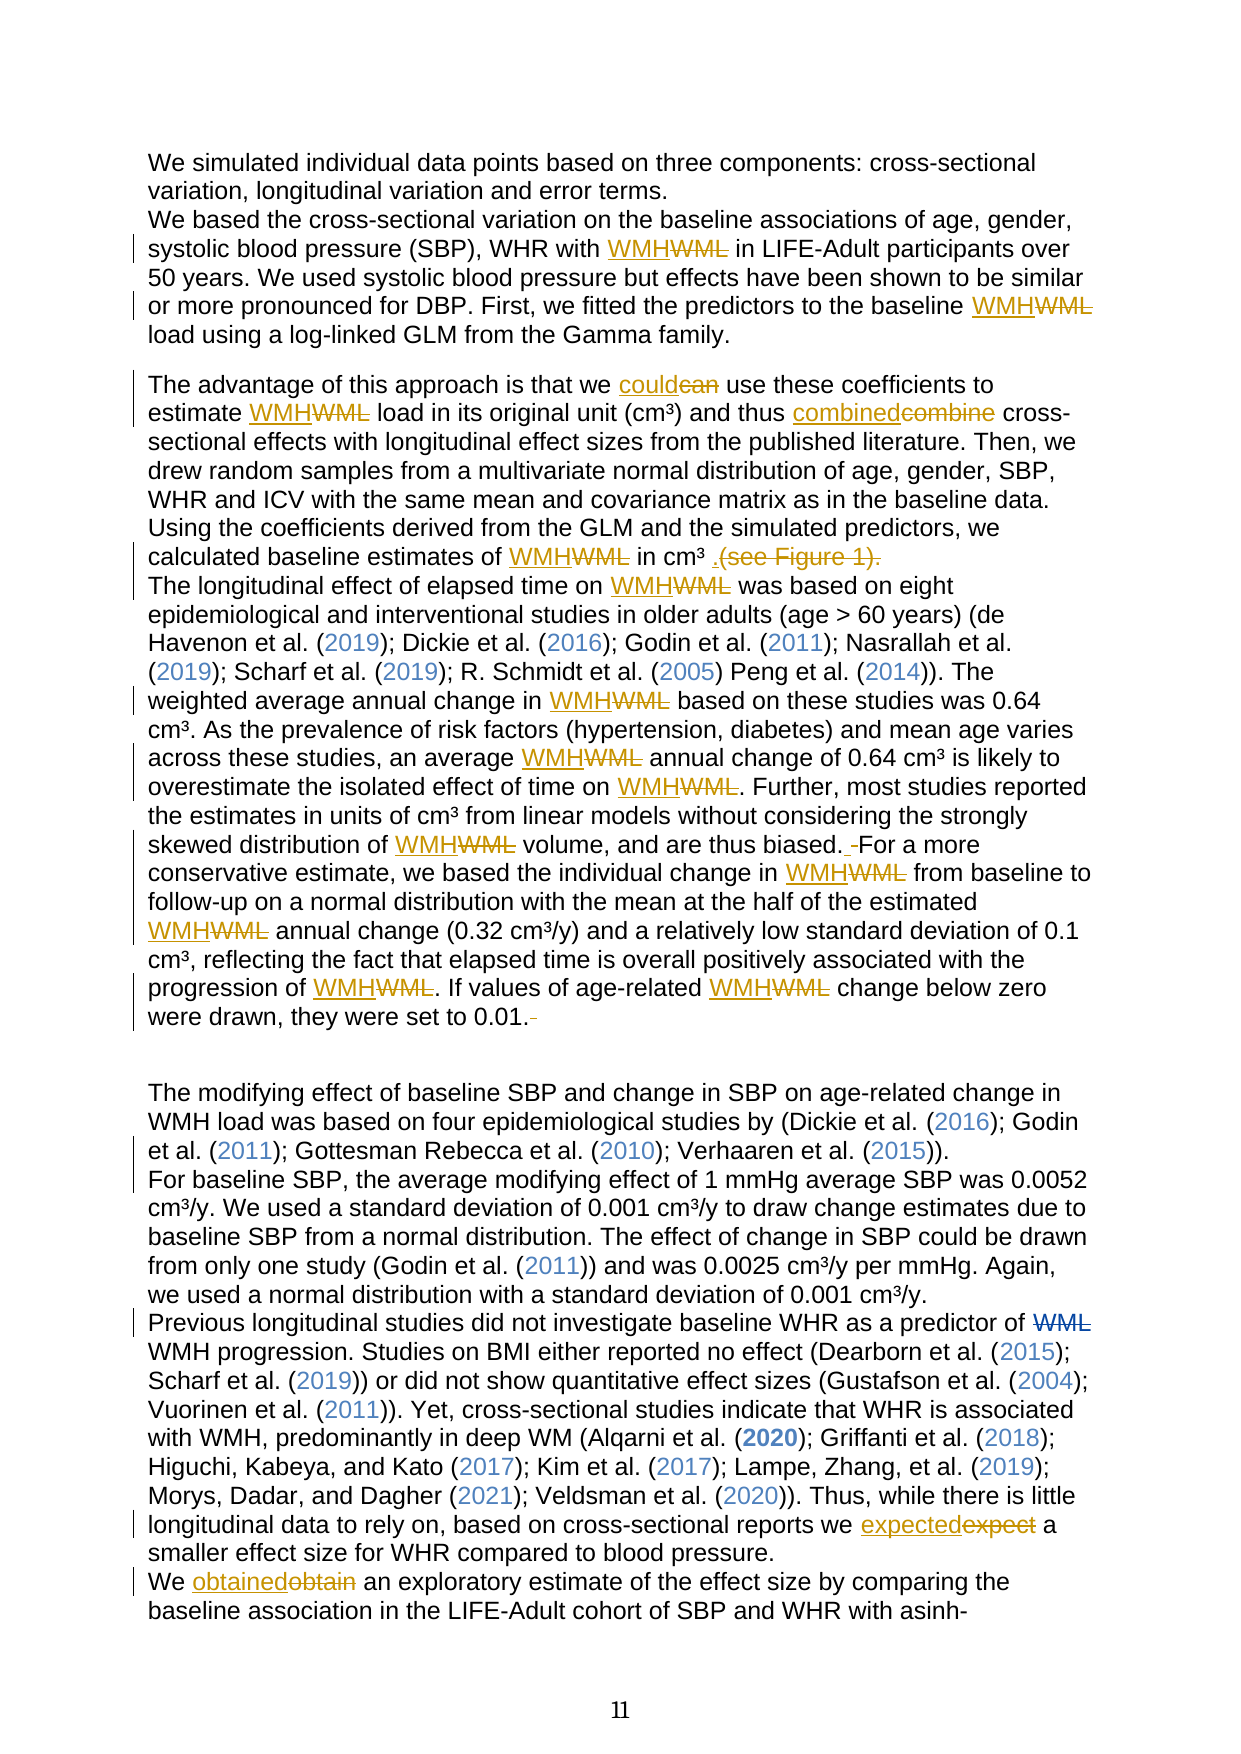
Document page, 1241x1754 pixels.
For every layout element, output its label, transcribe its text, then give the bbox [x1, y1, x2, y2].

text The advantage of this approach is that we use these coefficients to estimate load in its original unit (cm³) and thus cross-sectional effects with longitudinal effect sizes from the published literature. Then, we drew random samples from a multivariate normal distribution of age, gender, SBP, WHR and ICV with the same mean and covariance matrix as in the baseline data. Using the coefficients derived from the GLM and the simulated predictors, we calculated baseline estimates of in cm³ The longitudinal effect of elapsed time on was based on eight epidemiological and interventional studies in older adults (age > 60 years) (de Havenon et al. (2019); Dickie et al. (2016); Godin et al. (2011); Nasrallah et al. (2019); Scharf et al. (2019); R. Schmidt et al. (2005) Peng et al. (2014)). The weighted average annual change in based on these studies was 0.64 cm³. As the prevalence of risk factors (hypertension, diabetes) and mean age varies across these studies, an average annual change of 0.64 cm³ is likely to overestimate the isolated effect of time on . Further, most studies reported the estimates in units of cm³ from linear models without considering the strongly skewed distribution of volume, and are thus biased.For a more conservative estimate, we based the individual change in from baseline to follow-up on a normal distribution with the mean at the half of the estimated annual change (0.32 cm³/y) and a relatively low standard deviation of 0.1 cm³, reflecting the fact that elapsed time is overall positively associated with the progression of . If values of age-related change below zero were drawn, they were set to 0.01. [148, 370, 1093, 1060]
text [148, 1078, 1093, 1625]
text We simulated individual data points based on three components: cross-sectional variation, longitudinal variation and error terms. We based the cross-sectional variation on the baseline associations of age, gender, systolic blood pressure (SBP), WHR with in LIFE-Adult participants over 50 years. We used systolic blood pressure but effects have been shown to be similar or more pronounced for DBP. First, we fitted the predictors to the baseline load using a log-linked GLM from the Gamma family. [148, 148, 1093, 349]
